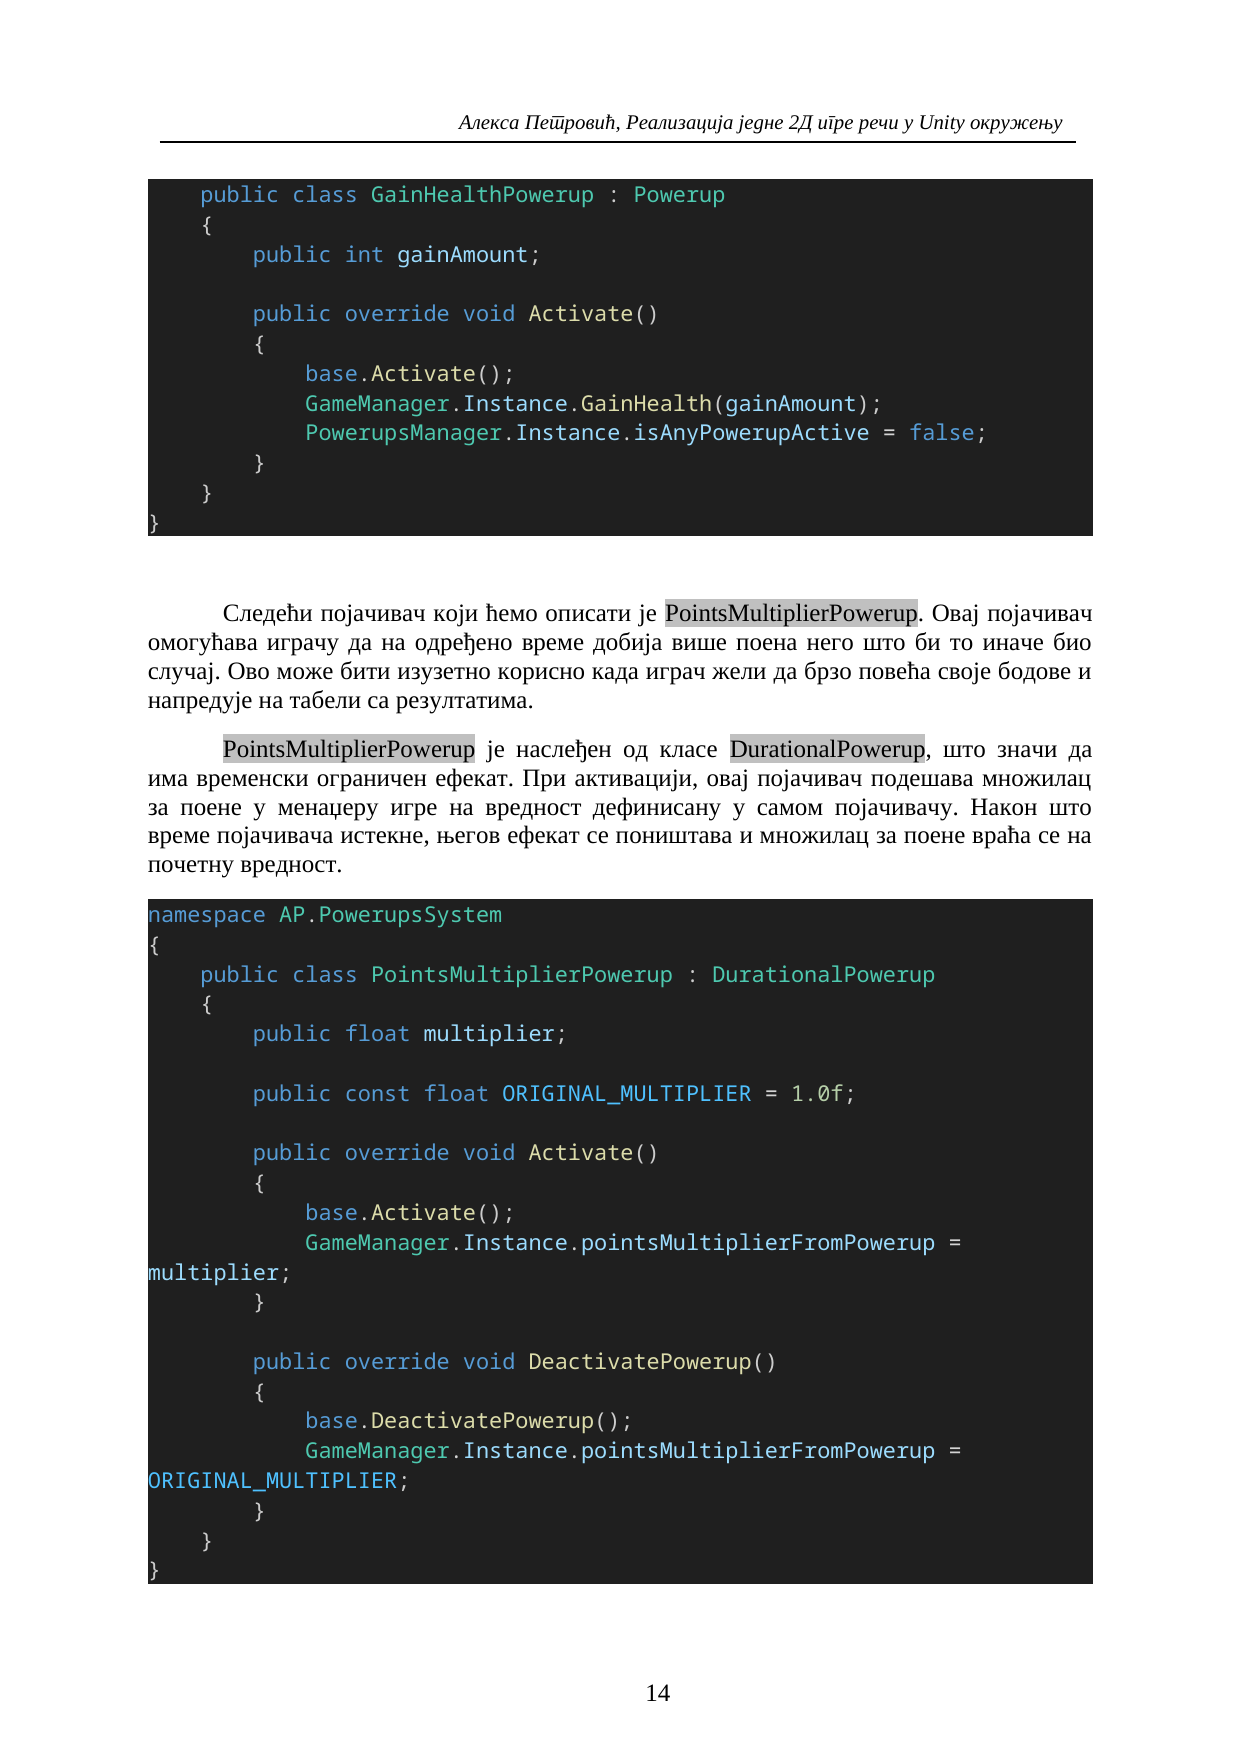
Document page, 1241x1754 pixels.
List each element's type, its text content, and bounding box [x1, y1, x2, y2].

text PointsMultiplierPowerup је наслеђен од класе DurationalPowerup, што значи да има временски ограничен ефекат. При активацији, овај појачивач подешава множилац за поене у менаџеру игре на вредност дефинисану у самом појачивачу. Након што време појачивача истекне, његов ефекат се поништава и множилац за поене враћа се на почетну вредност. [148, 734, 1093, 878]
text namespace AP.PowerupsSystem [148, 899, 1093, 929]
text public float multiplier; [148, 1018, 1093, 1048]
text { [148, 1167, 1093, 1197]
text public override void DeactivatePowerup() [148, 1346, 1093, 1376]
text public override void Activate() [148, 1137, 1093, 1167]
text } [148, 477, 1093, 507]
text base.Activate(); [148, 358, 1093, 387]
text GameManager.Instance.pointsMultiplierFromPowerup = ORIGINAL_MULTIPLIER; [148, 1435, 1093, 1495]
text Следећи појачивач који ћемо описати је PointsMultiplierPowerup. Овај појачивач омогућава играчу да на одређено време добија више поена него што би то иначе био случај. Ово може бити изузетно корисно када играч жели да брзо повећа своје бодове и напредује на табели са резултатима. [148, 598, 1093, 713]
text } [148, 1286, 1093, 1316]
text base.Activate(); [148, 1197, 1093, 1227]
text } [148, 1495, 1093, 1524]
text { [148, 1376, 1093, 1405]
text { [148, 929, 1093, 958]
text { [148, 328, 1093, 358]
text GameManager.Instance.GainHealth(gainAmount); [148, 387, 1093, 417]
text public class PointsMultiplierPowerup : DurationalPowerup [148, 958, 1093, 988]
text { [148, 209, 1093, 238]
text } [148, 1554, 1093, 1584]
text } [148, 507, 1093, 536]
text } [148, 447, 1093, 477]
text public const float ORIGINAL_MULTIPLIER = 1.0f; [148, 1078, 1093, 1107]
text public override void Activate() [148, 298, 1093, 328]
text base.DeactivatePowerup(); [148, 1405, 1093, 1435]
text PowerupsManager.Instance.isAnyPowerupActive = false; [148, 417, 1093, 447]
text GameManager.Instance.pointsMultiplierFromPowerup = multiplier; [148, 1227, 1093, 1286]
text public int gainAmount; [148, 238, 1093, 268]
text public class GainHealthPowerup : Powerup [148, 179, 1093, 209]
text } [148, 1524, 1093, 1554]
text { [148, 988, 1093, 1018]
